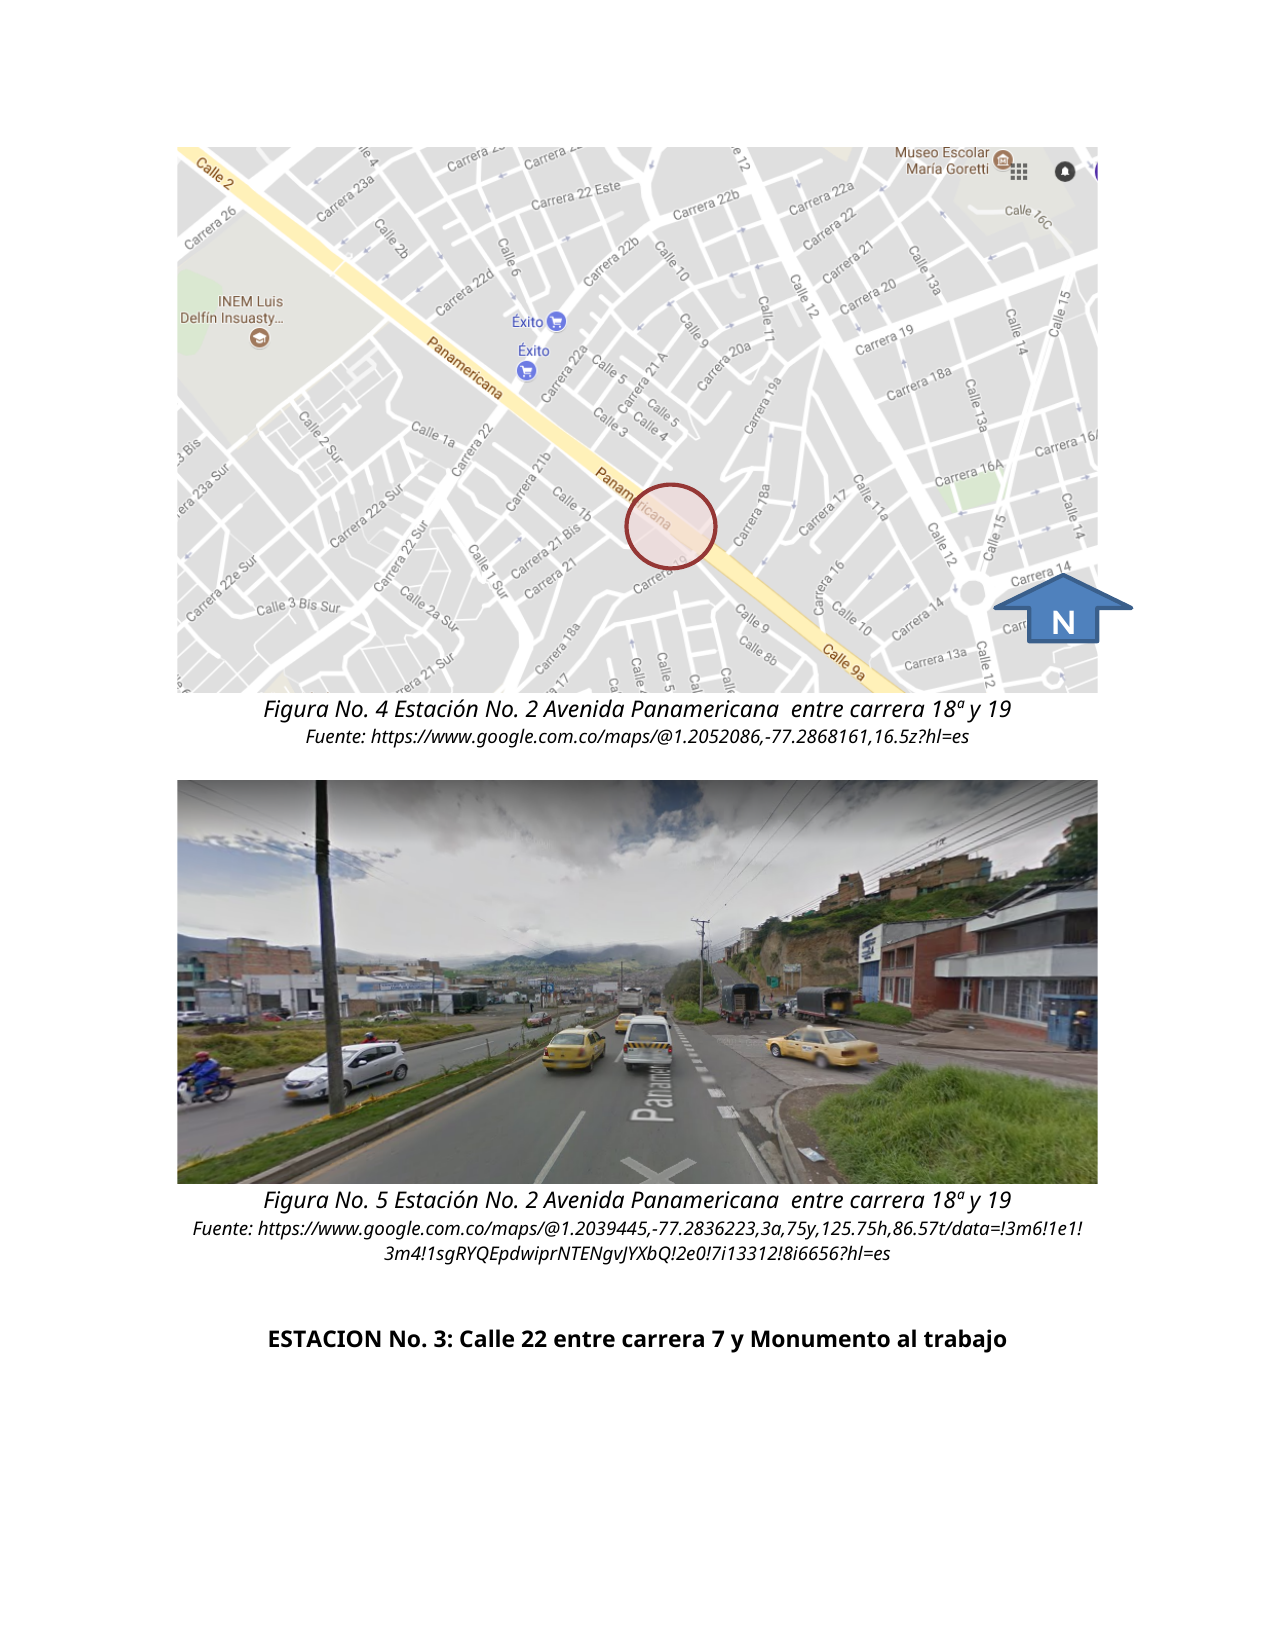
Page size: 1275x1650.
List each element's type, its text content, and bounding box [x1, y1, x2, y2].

text Figura No. 5 Estación No. 2 Avenida Panamericana entre carrera 18ª y 19 [177, 1184, 1098, 1215]
text ESTACION No. 3: Calle 22 entre carrera 7 y Monumento al trabajo [177, 1323, 1098, 1354]
text Fuente: https://www.google.com.co/maps/@1.2039445,-77.2836223,3a,75y,125.75h,86.57t/data=!3m6!1e1!3m4!1sgRYQEpdwiprNTENgvJYXbQ!2e0!7i13312!8i6656?hl=es [177, 1215, 1098, 1266]
text Figura No. 4 Estación No. 2 Avenida Panamericana entre carrera 18ª y 19 [177, 693, 1098, 724]
text Fuente: https://www.google.com.co/maps/@1.2052086,-77.2868161,16.5z?hl=es [177, 724, 1098, 749]
picture [177, 780, 1098, 1184]
picture [177, 147, 1098, 693]
